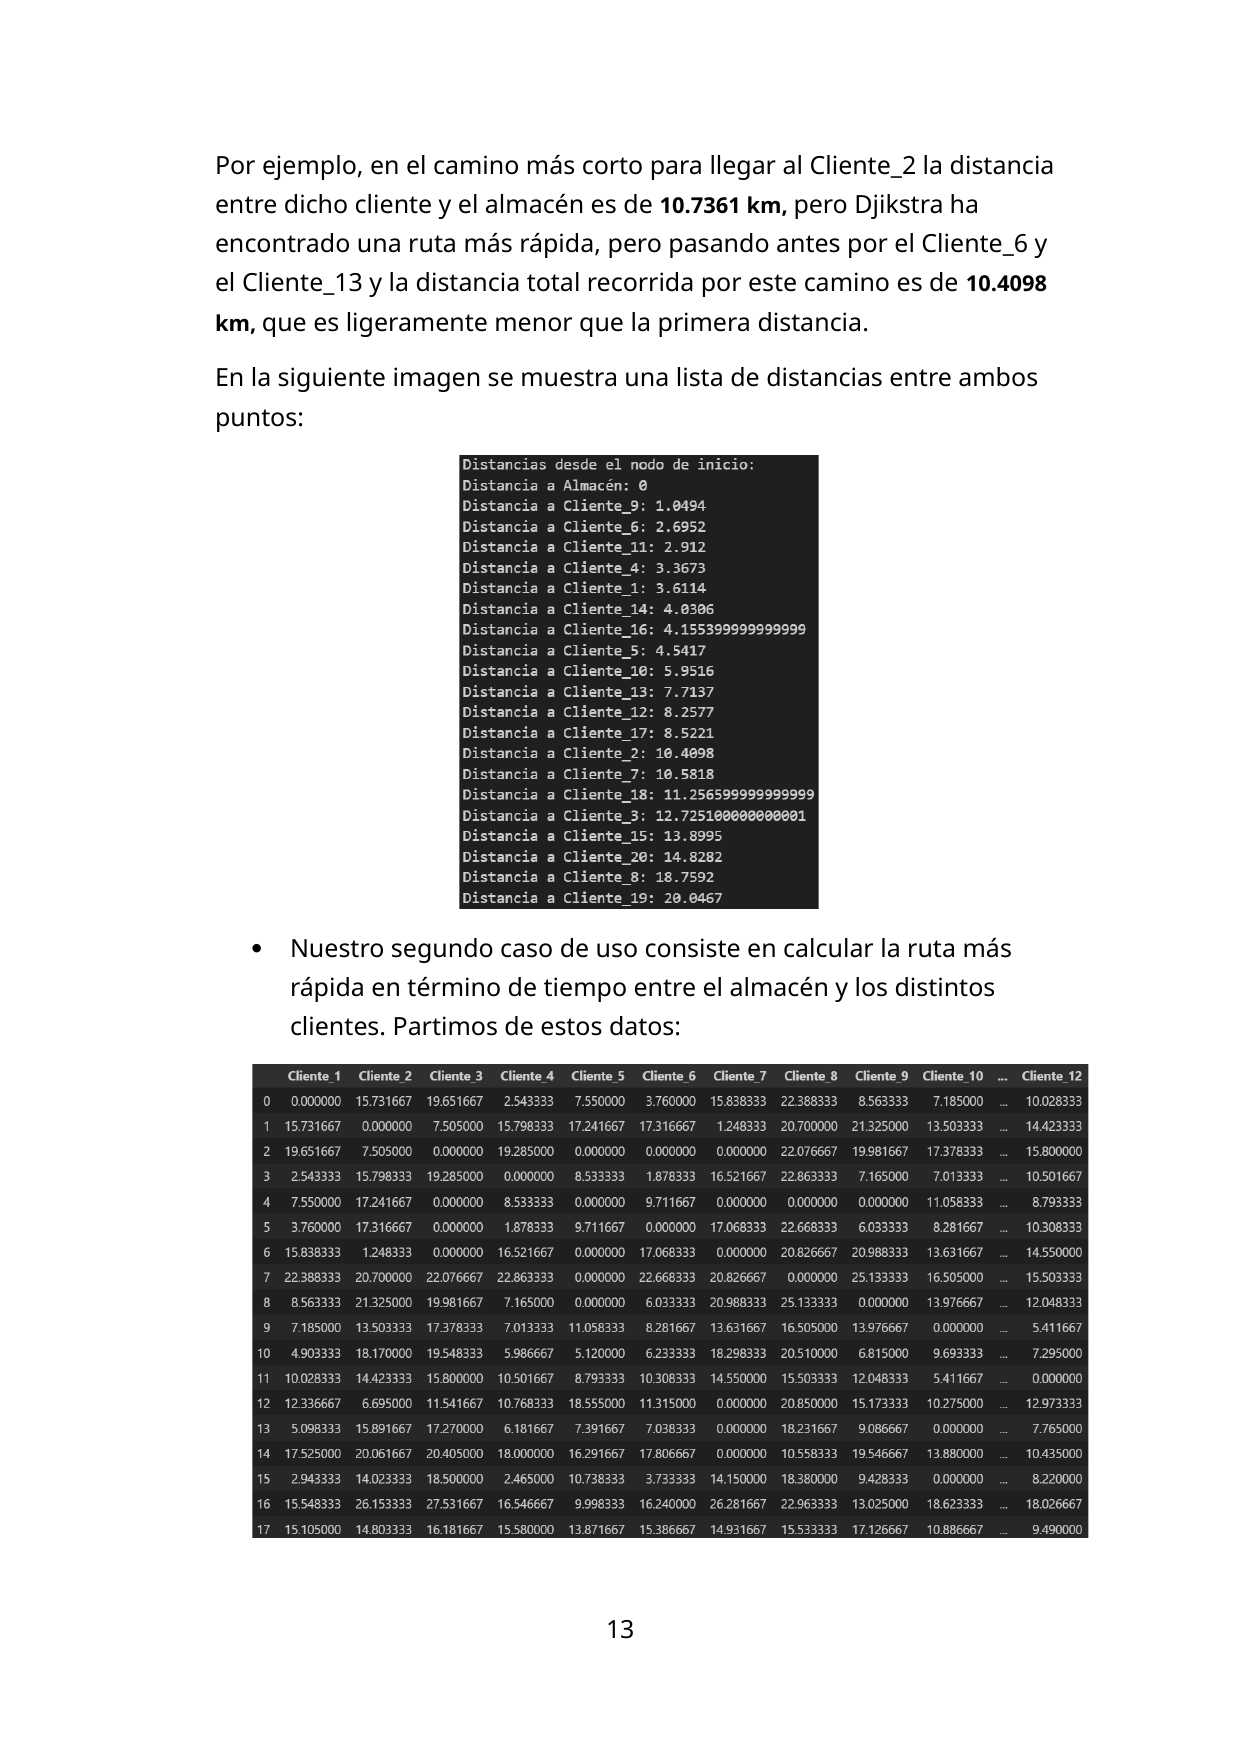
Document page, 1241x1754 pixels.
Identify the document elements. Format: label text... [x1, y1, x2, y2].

picture [459, 455, 819, 909]
text En la siguiente imagen se muestra una lista de distancias entre ambos puntos: [215, 360, 1063, 433]
picture [252, 1064, 1089, 1538]
list Nuestro segundo caso de uso consiste en calcular la ruta más rápida en término de tiempo entre el almacén y los distintos clientes. Partimos de estos datos: [252, 930, 1063, 1043]
text Por ejemplo, en el camino más corto para llegar al Cliente_2 la distancia entre dicho cliente y el almacén es de 10.7361 km, pero Djikstra ha encontrado una ruta más rápida, pero pasando antes por el Cliente_6 y el Cliente_13 y la distancia total recorrida por este camino es de 10.4098 km, que es ligeramente menor que la primera distancia. [215, 148, 1063, 338]
